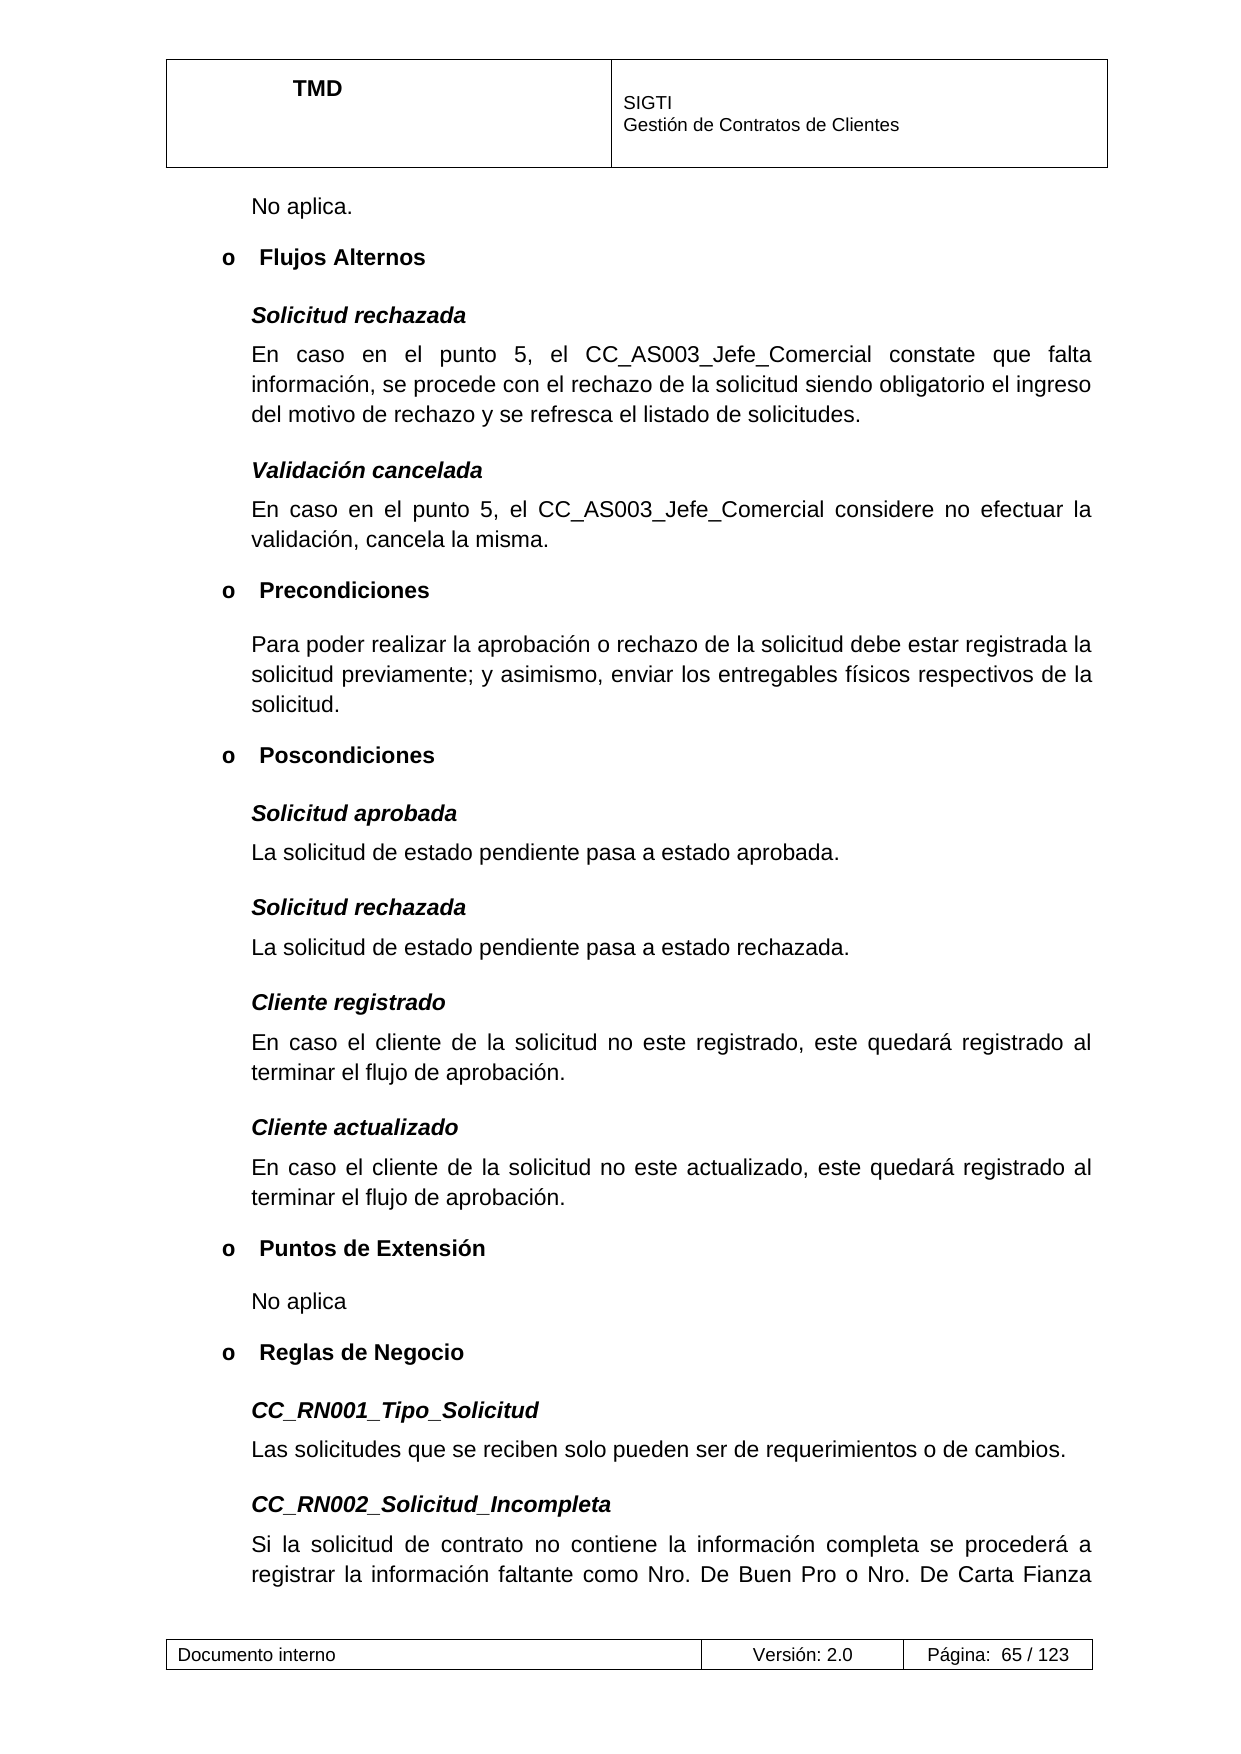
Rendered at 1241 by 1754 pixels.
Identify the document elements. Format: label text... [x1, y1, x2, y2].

list En caso en el punto 5, el CC_AS003_Jefe_Comercial considere no efectuar la validación, cancela la misma. [251, 496, 1092, 553]
list Reglas de Negocio [222, 1339, 1092, 1367]
list No aplica. [251, 193, 1092, 219]
list No aplica [251, 1288, 1092, 1314]
list Solicitud rechazada [251, 894, 1092, 921]
list Solicitud rechazada [251, 302, 1092, 328]
list Cliente actualizado [251, 1114, 1092, 1140]
list La solicitud de estado pendiente pasa a estado rechazada. [251, 934, 1092, 960]
list En caso en el punto 5, el CC_AS003_Jefe_Comercial constate que falta información, se procede con el rechazo de la solicitud siendo obligatorio el ingreso del motivo de rechazo y se refresca el listado de solicitudes. [251, 341, 1092, 428]
list Para poder realizar la aprobación o rechazo de la solicitud debe estar registrada la solicitud previamente; y asimismo, enviar los entregables físicos respectivos de la solicitud. [251, 631, 1092, 717]
list Las solicitudes que se reciben solo pueden ser de requerimientos o de cambios. [251, 1436, 1092, 1462]
list Flujos Alternos [222, 244, 1092, 272]
list En caso el cliente de la solicitud no este actualizado, este quedará registrado al terminar el flujo de aprobación. [251, 1153, 1092, 1210]
list La solicitud de estado pendiente pasa a estado aprobada. [251, 839, 1092, 866]
list Poscondiciones [222, 742, 1092, 771]
list CC_RN002_Solicitud_Incompleta [251, 1491, 1092, 1518]
list Solicitud aprobada [251, 800, 1092, 826]
list Puntos de Extensión [222, 1235, 1092, 1263]
list CC_RN001_Tipo_Solicitud [251, 1397, 1092, 1423]
list Precondiciones [222, 577, 1092, 606]
list En caso el cliente de la solicitud no este registrado, este quedará registrado al terminar el flujo de aprobación. [251, 1028, 1092, 1085]
list Cliente registrado [251, 989, 1092, 1015]
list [251, 1531, 1092, 1587]
list Validación cancelada [251, 457, 1092, 483]
